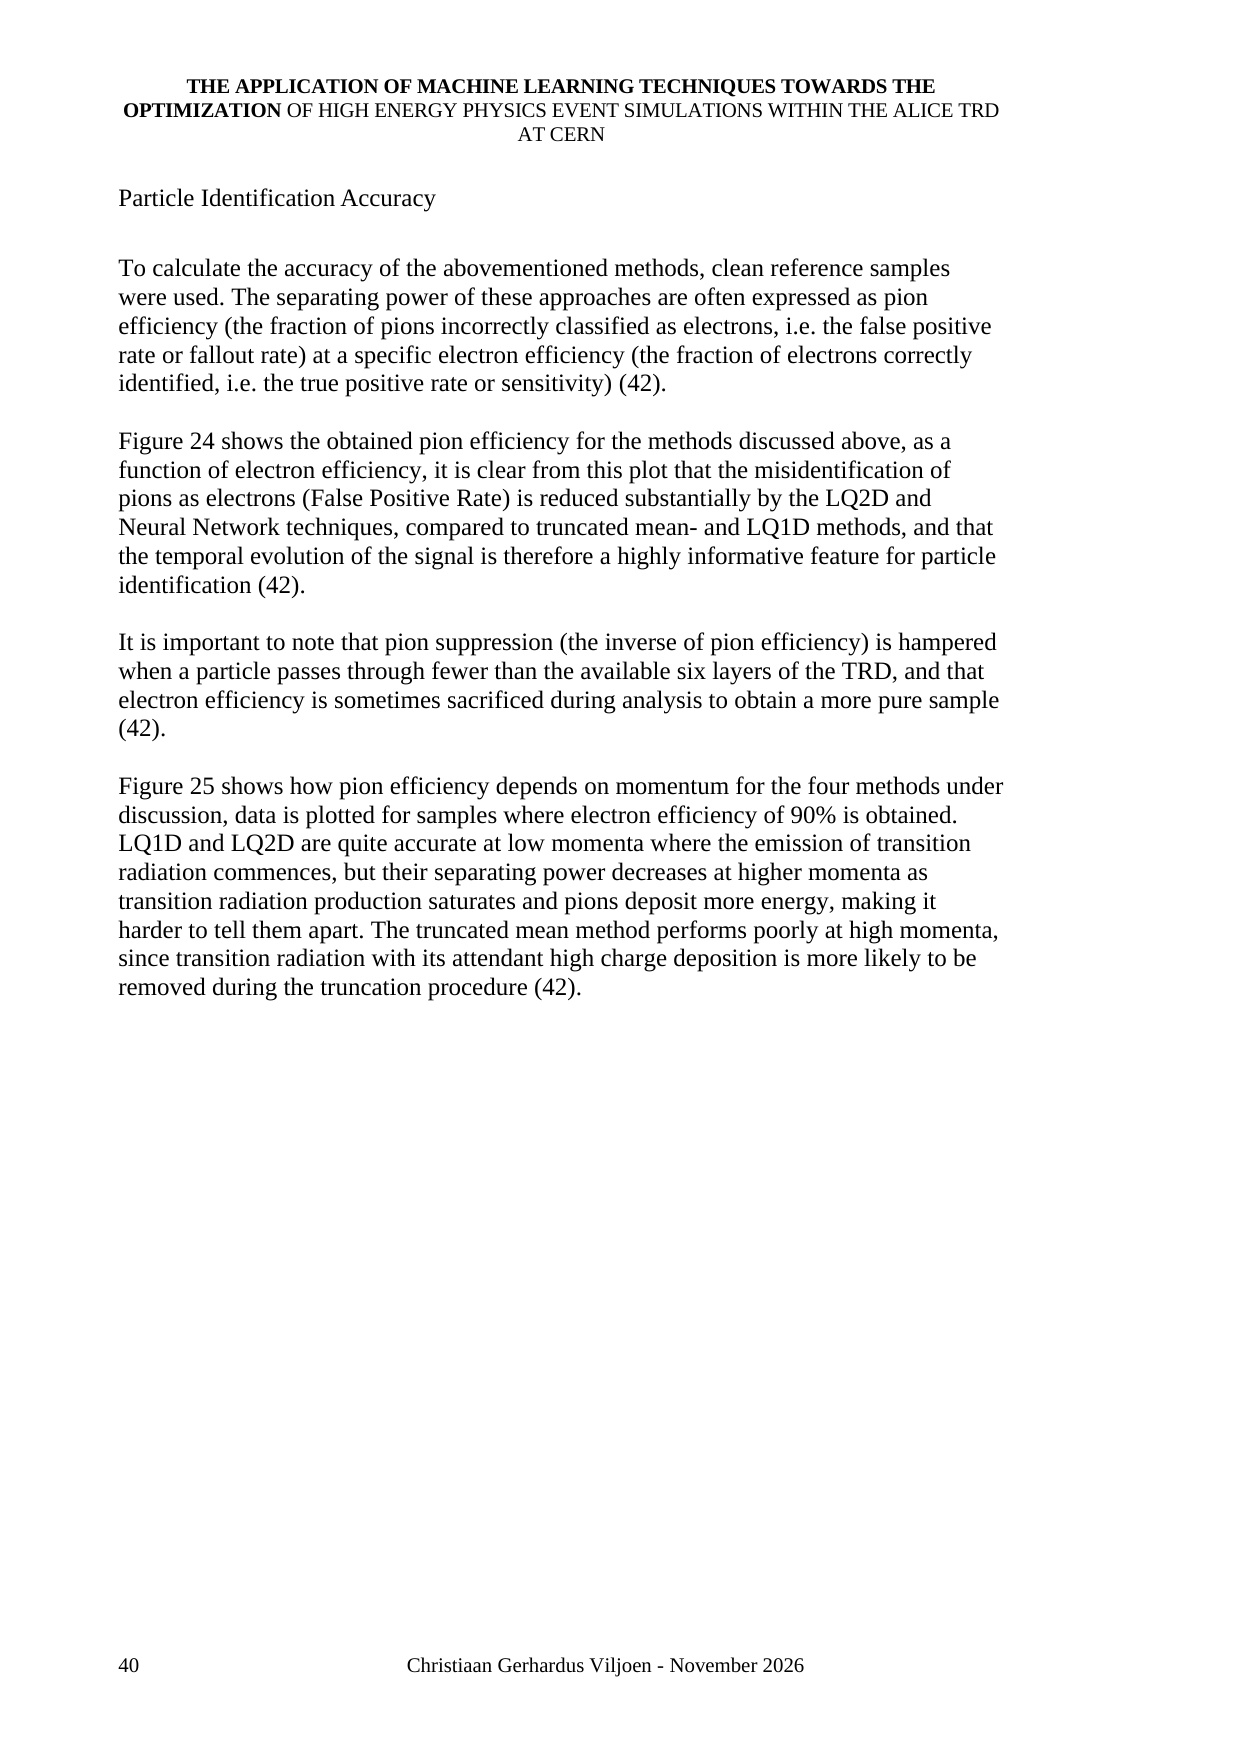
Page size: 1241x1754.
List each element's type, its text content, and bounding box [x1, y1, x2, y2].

text To calculate the accuracy of the abovementioned methods, clean reference samples were used. The separating power of these approaches are often expressed as pion efficiency (the fraction of pions incorrectly classified as electrons, i.e. the false positive rate or fallout rate) at a specific electron efficiency (the fraction of electrons correctly identified, i.e. the true positive rate or sensitivity) . [118, 253, 1004, 397]
subtitle Particle Identification Accuracy [118, 183, 1004, 212]
text Figure 24 shows the obtained pion efficiency for the methods discussed above, as a function of electron efficiency, it is clear from this plot that the misidentification of pions as electrons (False Positive Rate) is reduced substantially by the LQ2D and Neural Network techniques, compared to truncated mean- and LQ1D methods, and that the temporal evolution of the signal is therefore a highly informative feature for particle identification . [118, 426, 1004, 598]
text It is important to note that pion suppression (the inverse of pion efficiency) is hampered when a particle passes through fewer than the available six layers of the TRD, and that electron efficiency is sometimes sacrificed during analysis to obtain a more pure sample . [118, 627, 1004, 742]
text Figure 25 shows how pion efficiency depends on momentum for the four methods under discussion, data is plotted for samples where electron efficiency of 90% is obtained. LQ1D and LQ2D are quite accurate at low momenta where the emission of transition radiation commences, but their separating power decreases at higher momenta as transition radiation production saturates and pions deposit more energy, making it harder to tell them apart. The truncated mean method performs poorly at high momenta, since transition radiation with its attendant high charge deposition is more likely to be removed during the truncation procedure . [118, 771, 1004, 1001]
